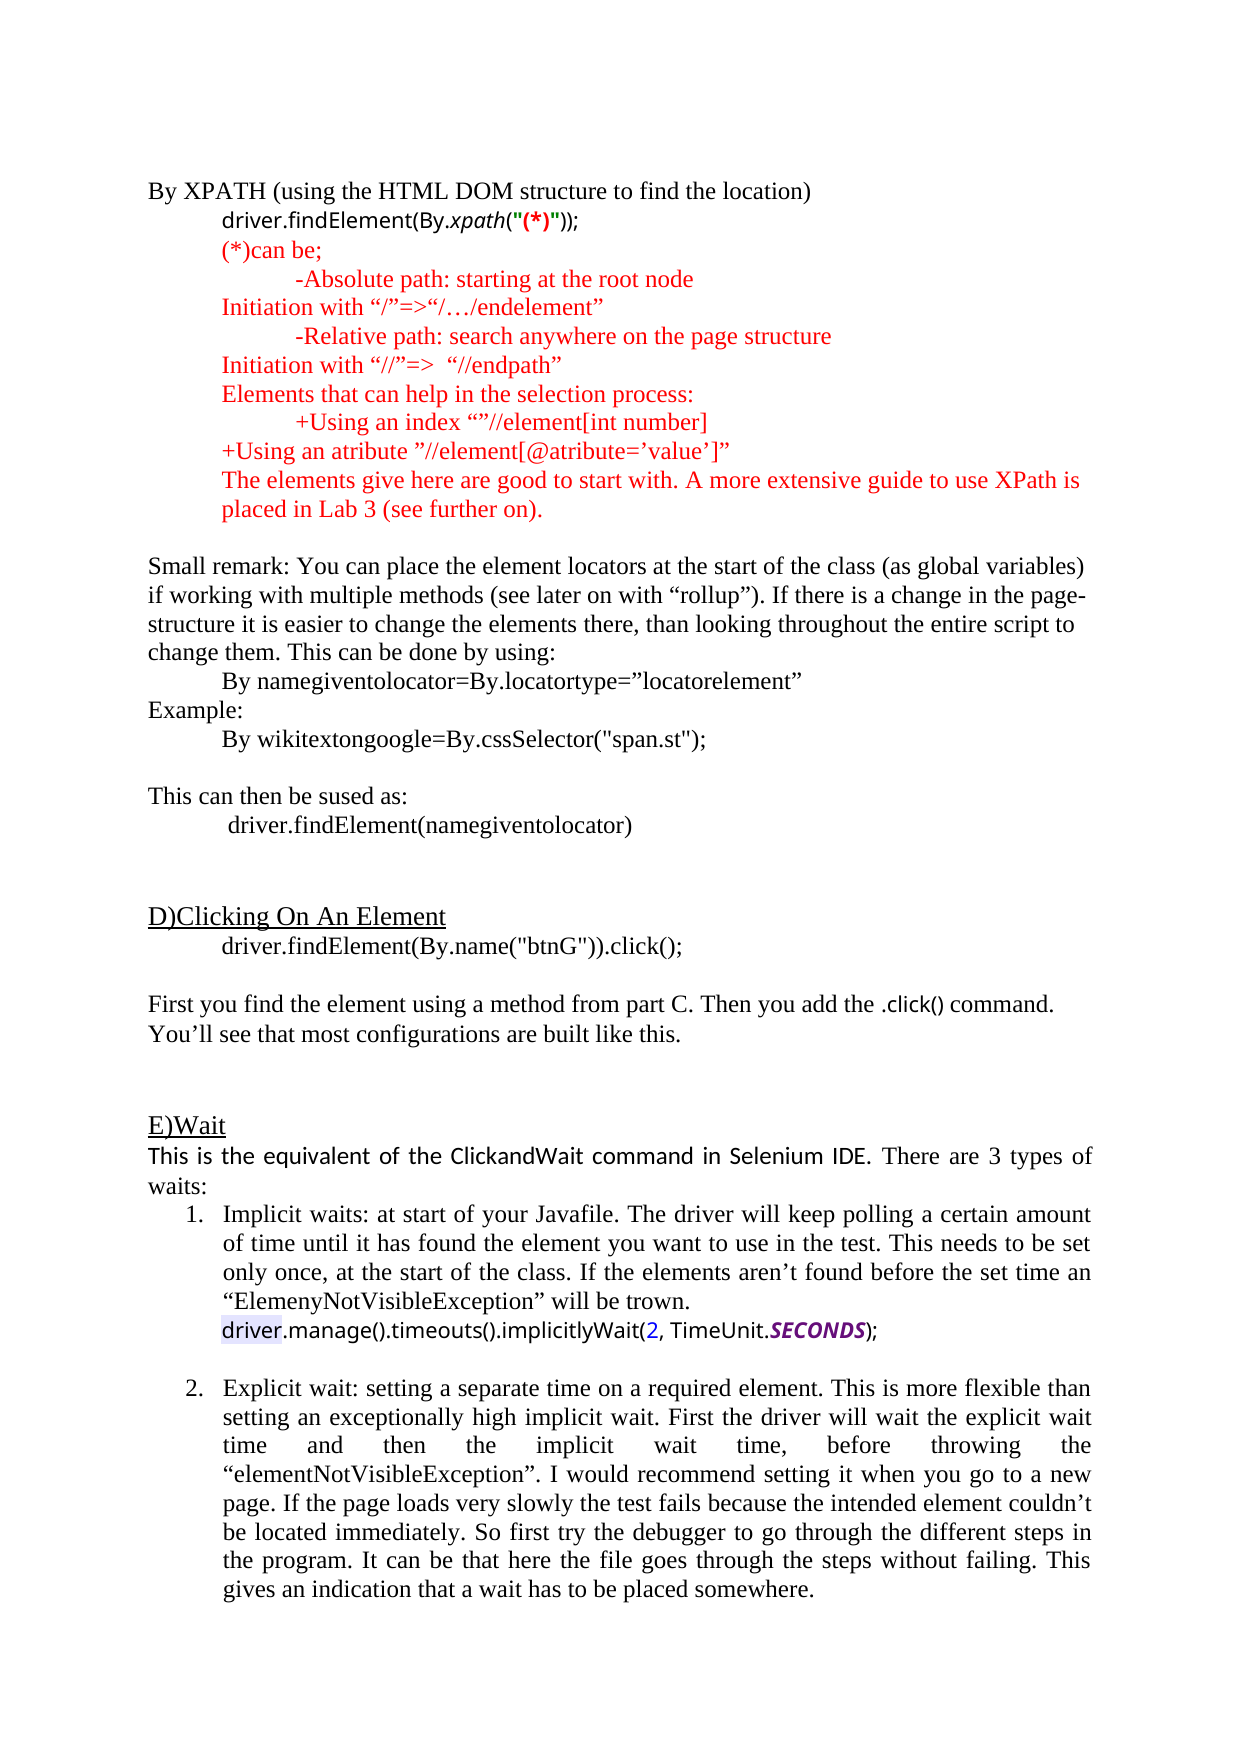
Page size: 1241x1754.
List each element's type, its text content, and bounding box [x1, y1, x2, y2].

text -Absolute path: starting at the root node [221, 264, 1093, 292]
text driver.findElement(By.name("btnG")).click(); [148, 931, 1093, 960]
text The elements give here are good to start with. A more extensive guide to use XPath is placed in Lab 3 (see further on). [221, 465, 1093, 522]
text driver.findElement(namegiventolocator) [148, 810, 1093, 839]
text First you find the element using a method from part C. Then you add the .click() command. You’ll see that most configurations are built like this. [148, 989, 1093, 1047]
text driver.findElement(By.xpath("(*)")); [148, 205, 1093, 235]
text This can then be sused as: [148, 781, 1093, 810]
text Initiation with “//”=> “//endpath” [221, 350, 1093, 379]
text -Relative path: search anywhere on the page structure [221, 321, 1093, 350]
text This is the equivalent of the ClickandWait command in Selenium IDE. There are 3 types of waits: [148, 1140, 1093, 1199]
text +Using an index “”//element[int number] [221, 407, 1093, 436]
text Elements that can help in the selection process: [221, 379, 1093, 407]
text By wikitextongoogle=By.cssSelector("span.st"); [148, 724, 1093, 752]
subtitle D)Clicking On An Element [148, 900, 1093, 931]
text Initiation with “/”=>“/…/endelement” [221, 292, 1093, 321]
text (*)can be; [221, 235, 1093, 264]
text By XPATH (using the HTML DOM structure to find the location) [148, 176, 1093, 205]
text Small remark: You can place the element locators at the start of the class (as global variables) if working with multiple methods (see later on with “rollup”). If there is a change in the page-structure it is easier to change the elements there, than looking throughout the entire script to change them. This can be done by using: [148, 551, 1093, 666]
text Example: [148, 695, 1093, 724]
text By namegiventolocator=By.locatortype=”locatorelement” [148, 666, 1093, 695]
text +Using an atribute ”//element[@atribute=’value’]” [221, 436, 1093, 465]
subtitle E)Wait [148, 1109, 1093, 1140]
list Explicit wait: setting a separate time on a required element. This is more flexible than setting an exceptionally high implicit wait. First the driver will wait the explicit wait time and then the implicit wait time, before throwing the “elementNotVisibleException”. I would recommend setting it when you go to a new page. If the page loads very slowly the test fails because the intended element couldn’t be located immediately. So first try the debugger to go through the different steps in the program. It can be that here the file goes through the steps without failing. This gives an indication that a wait has to be placed somewhere. [185, 1373, 1093, 1603]
list Implicit waits: at start of your Javafile. The driver will keep polling a certain amount of time until it has found the element you want to use in the test. This needs to be set only once, at the start of the class. If the elements aren’t found before the set time an “ElemenyNotVisibleException” will be trown. [185, 1199, 1093, 1314]
text driver.manage().timeouts().implicitlyWait(2, TimeUnit.SECONDS); [148, 1314, 1093, 1344]
